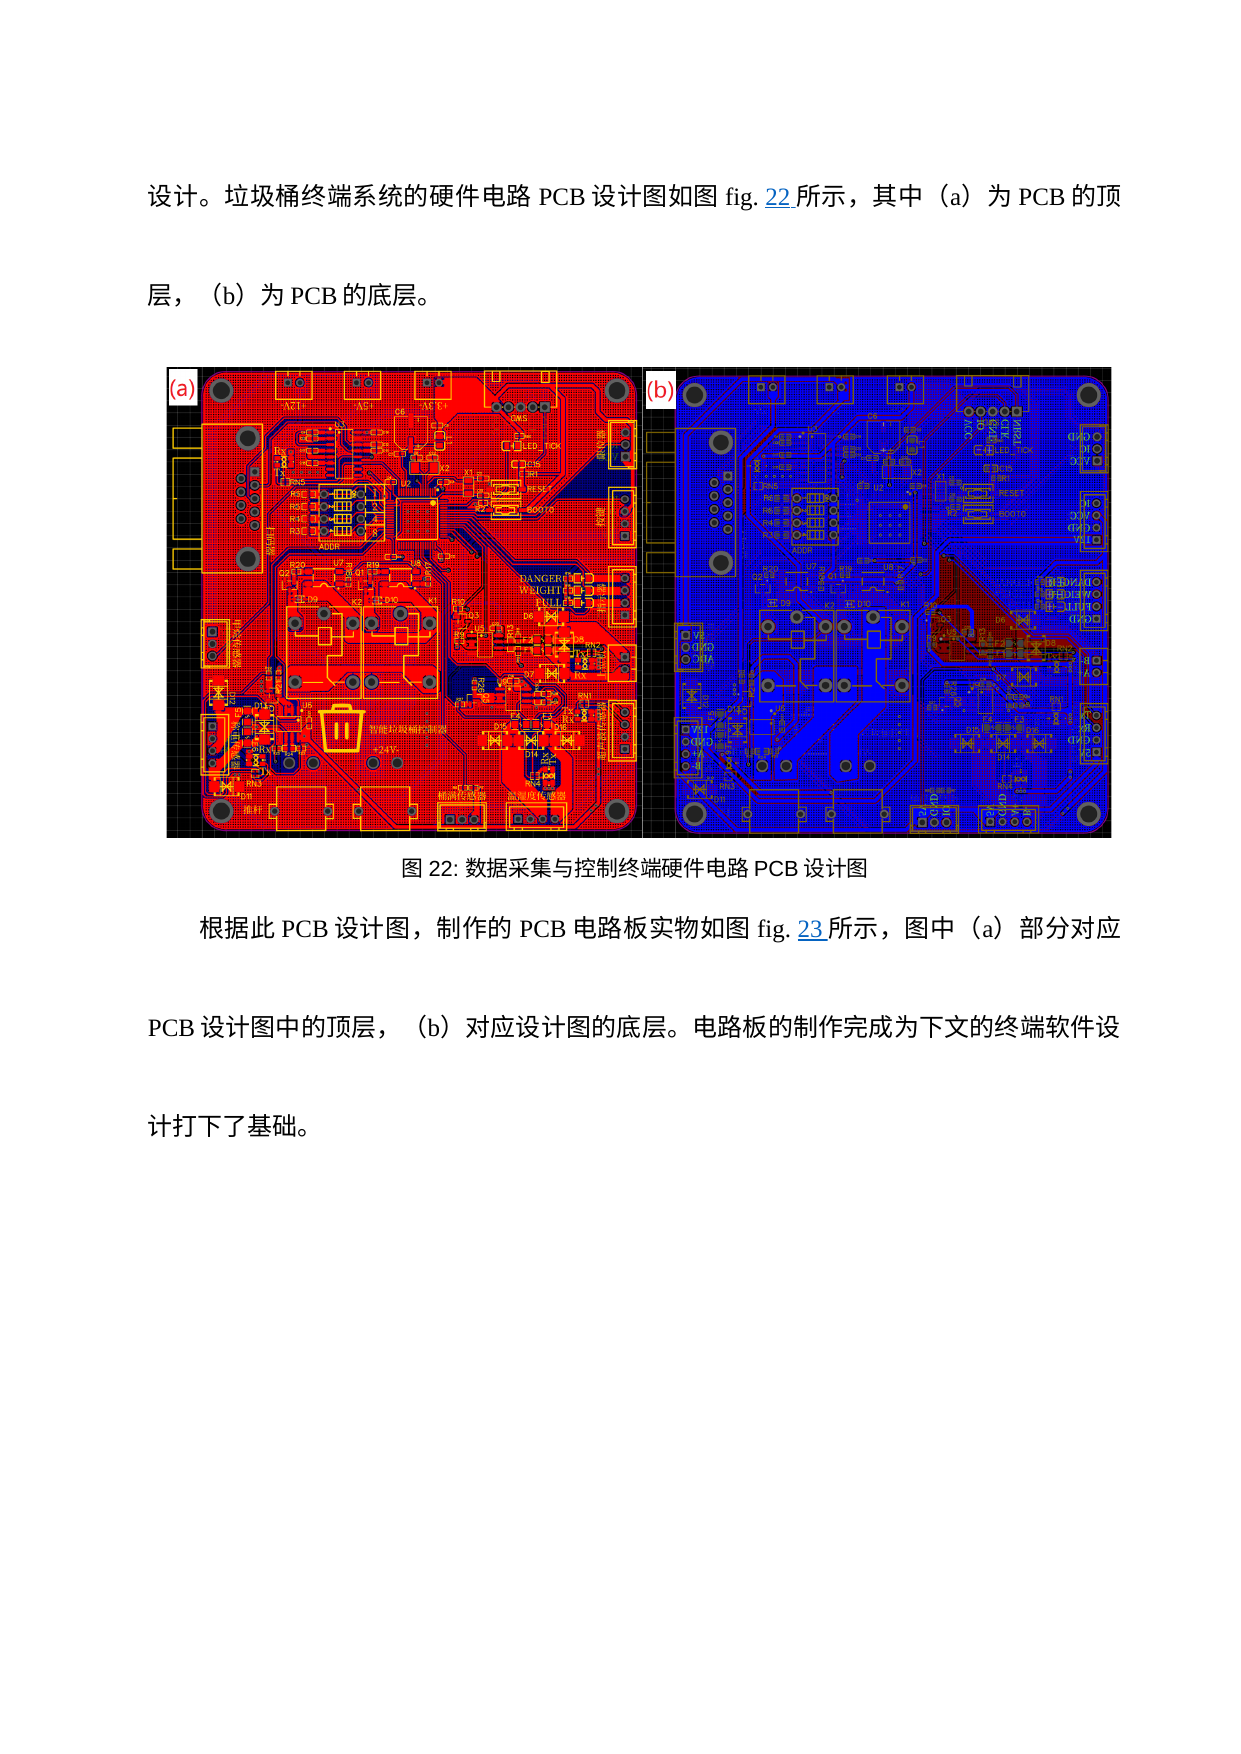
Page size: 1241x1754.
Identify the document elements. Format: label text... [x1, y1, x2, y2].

picture [166, 367, 1112, 838]
text 图 22: 数据采集与控制终端硬件电路PCB设计图 [148, 850, 1122, 883]
